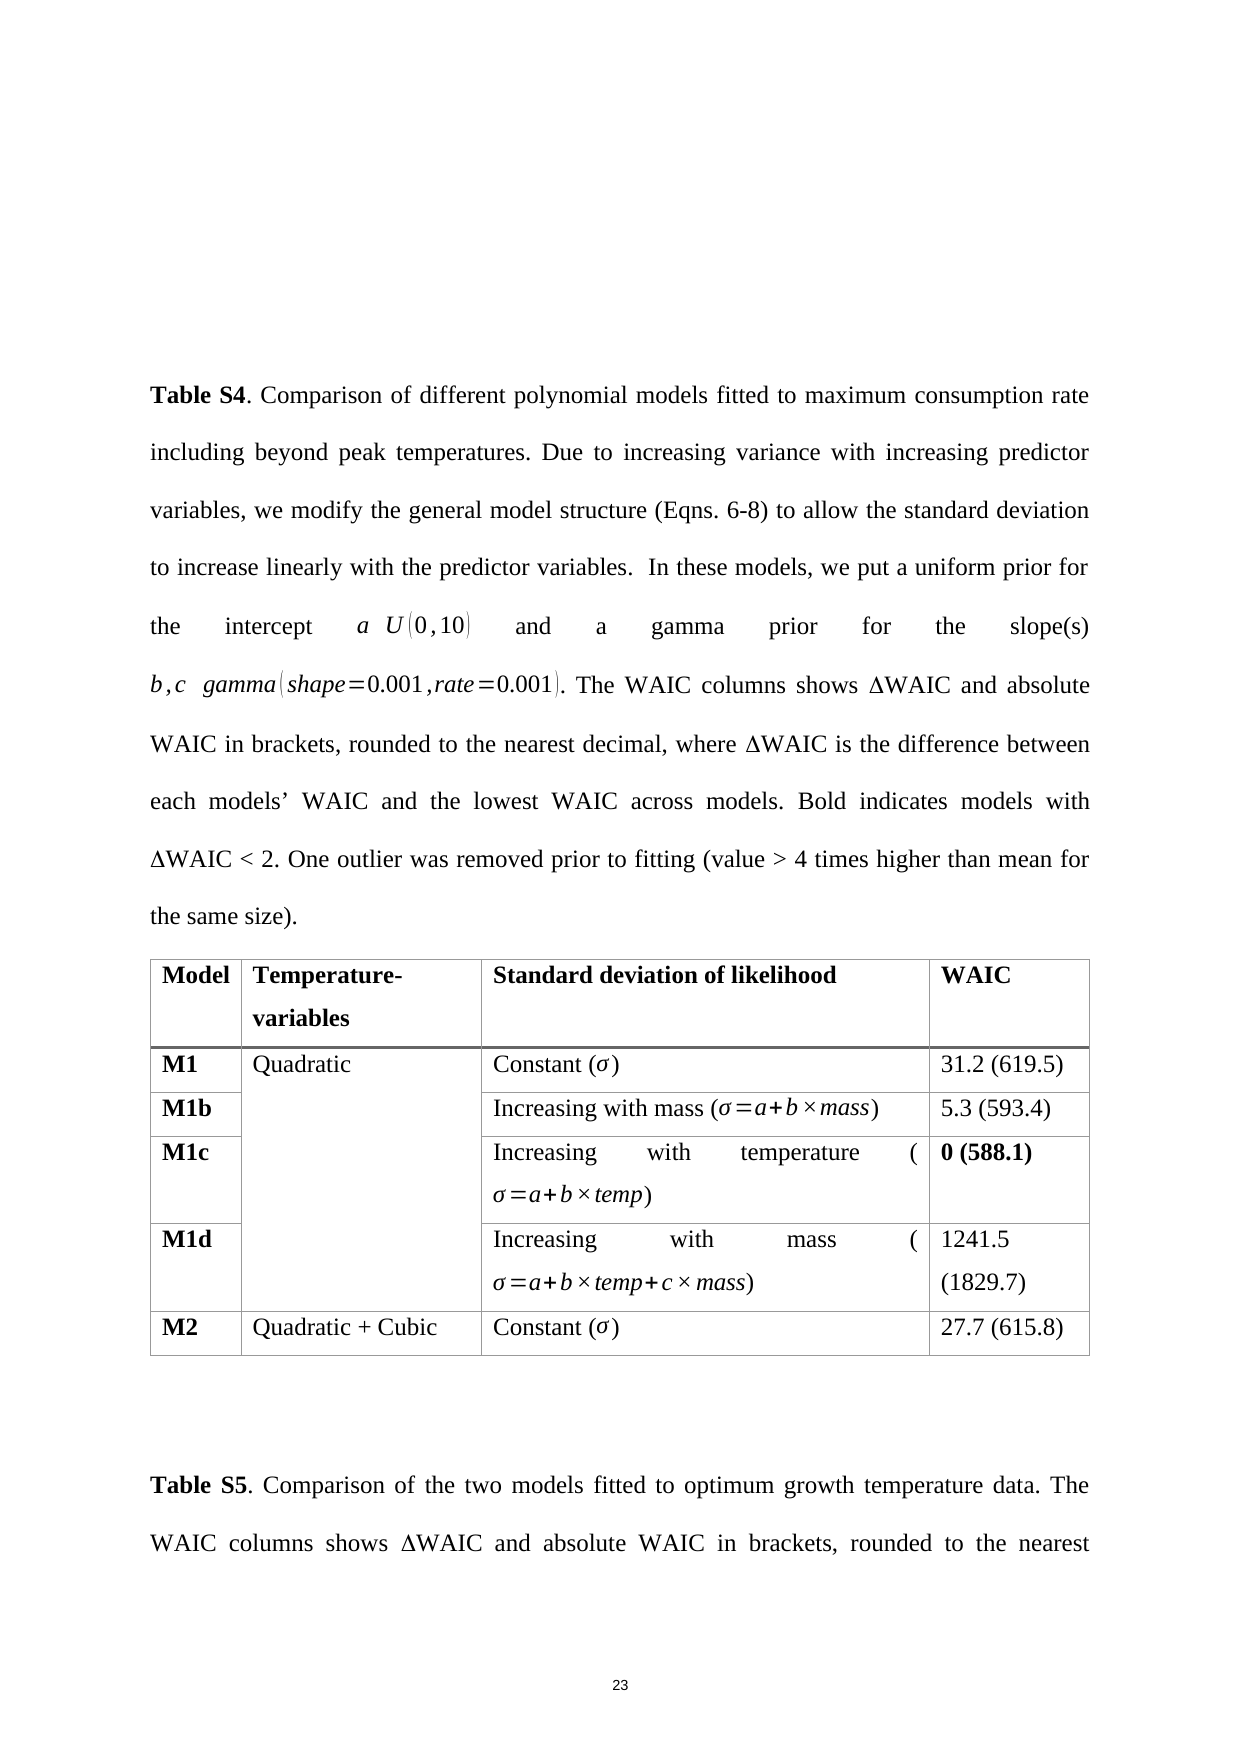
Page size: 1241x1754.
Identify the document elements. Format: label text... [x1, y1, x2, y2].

table_cell Quadratic + Cubic [242, 1312, 481, 1354]
table_cell M1 [151, 1049, 241, 1092]
table_cell M1b [151, 1093, 241, 1136]
table_header Standard deviation of likelihood [482, 960, 929, 1046]
table_header Temperature-variables [242, 960, 481, 1046]
table_cell 5.3 (593.4) [930, 1093, 1089, 1136]
table_cell Increasing with mass () [482, 1093, 929, 1136]
table_cell Constant () [482, 1312, 929, 1354]
table_cell Increasing with mass () [482, 1224, 929, 1311]
table_cell 27.7 (615.8) [930, 1312, 1089, 1354]
table_cell M1c [151, 1137, 241, 1223]
table_cell M1d [151, 1224, 241, 1311]
table_cell M2 [151, 1312, 241, 1354]
table_cell Constant () [482, 1049, 929, 1092]
table_header Model [151, 960, 241, 1046]
table_cell Increasing with temperature () [482, 1137, 929, 1223]
table_header WAIC [930, 960, 1089, 1046]
table_cell 31.2 (619.5) [930, 1049, 1089, 1092]
text Table S4. Comparison of different polynomial models fitted to maximum consumption rate including beyond peak temperatures. Due to increasing variance with increasing predictor variables, we modify the general model structure (Eqns. 6-8) to allow the standard deviation to increase linearly with the predictor variables. In these models, we put a uniform prior for the intercept and a gamma prior for the slope(s) . The WAIC columns shows WAIC and absolute WAIC in brackets, rounded to the nearest decimal, where WAIC is the difference between each models’ WAIC and the lowest WAIC across models. Bold indicates models with WAIC < 2. One outlier was removed prior to fitting (value > 4 times higher than mean for the same size). [150, 380, 1090, 930]
table_cell 0 (588.1) [930, 1137, 1089, 1223]
table_cell Quadratic [242, 1049, 481, 1311]
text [150, 1471, 1090, 1557]
table_cell 1241.5 (1829.7) [930, 1224, 1089, 1311]
